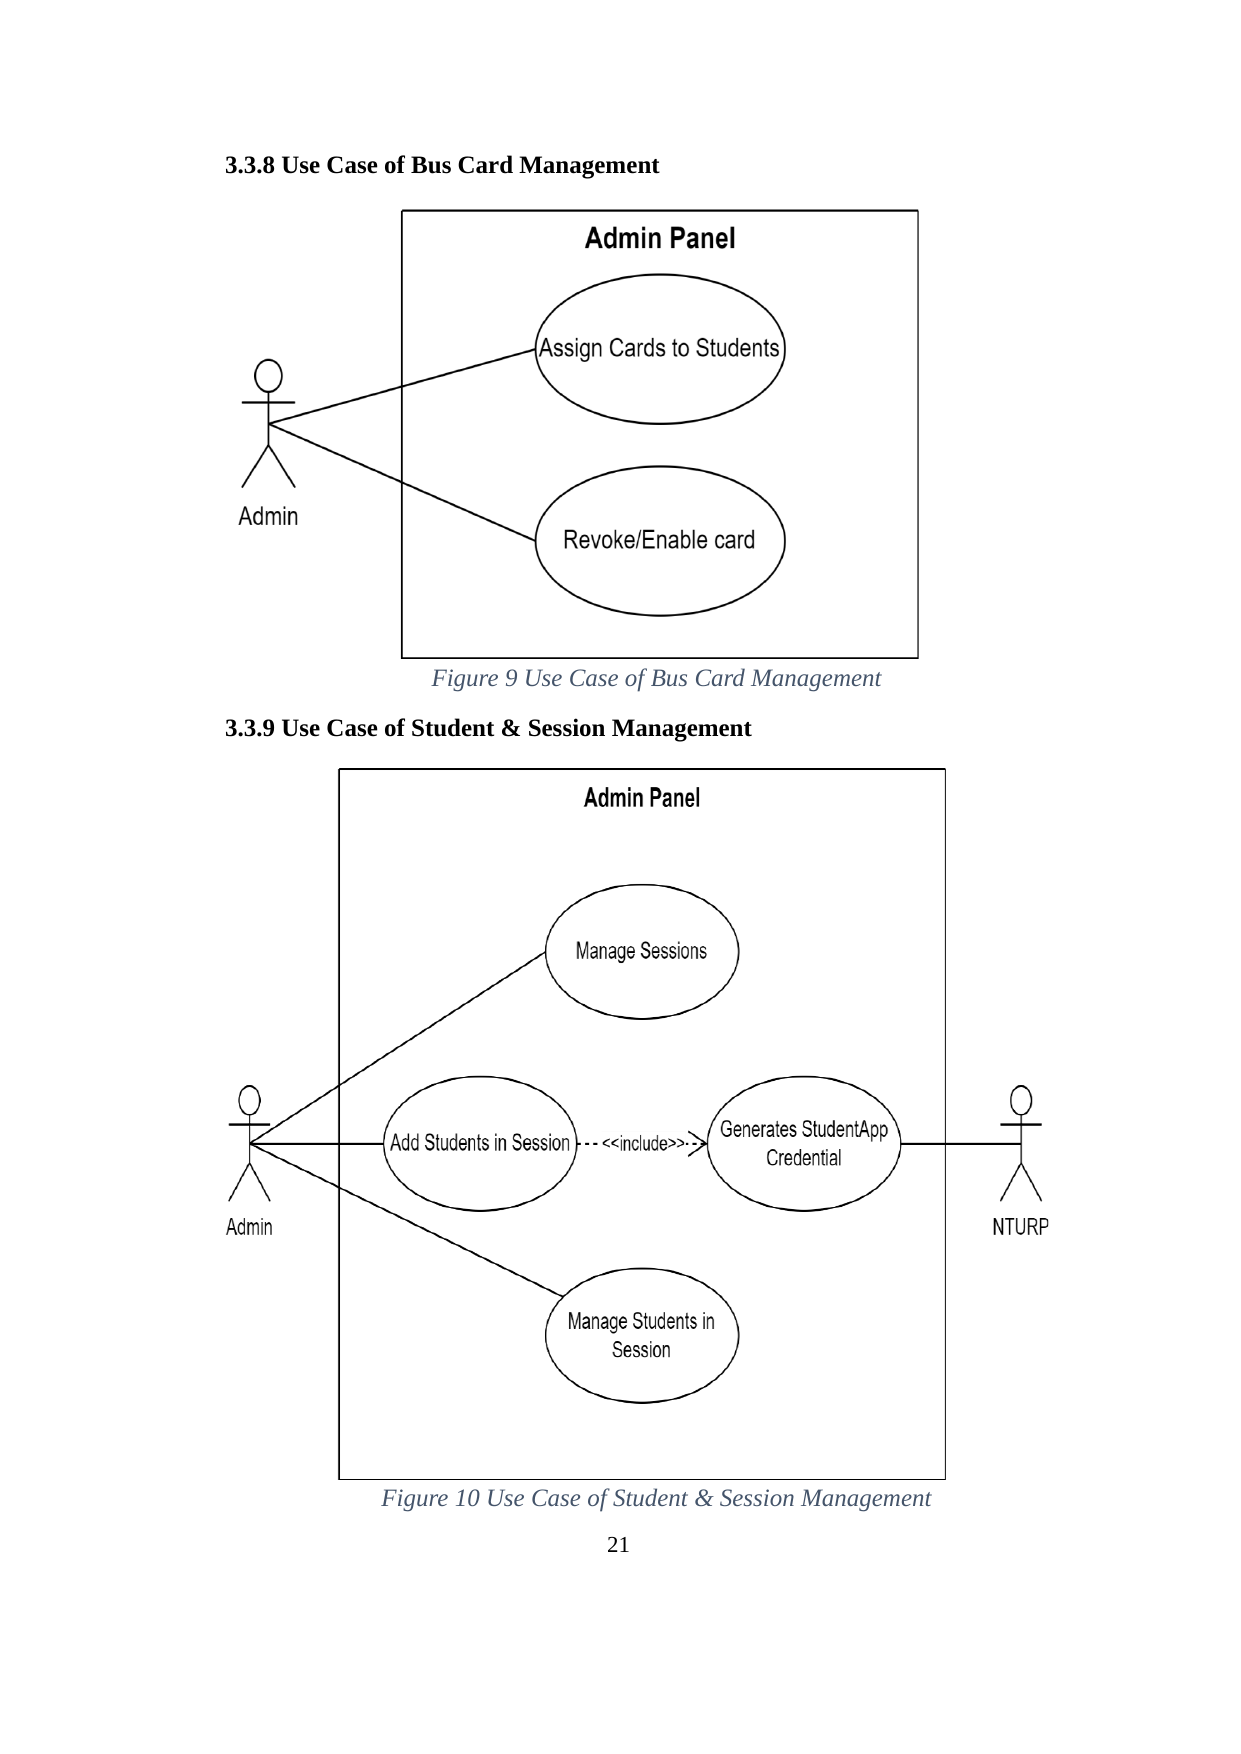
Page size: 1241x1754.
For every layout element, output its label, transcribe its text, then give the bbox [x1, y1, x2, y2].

picture [237, 205, 919, 659]
subtitle 3.3.8 Use Case of Bus Card Management [225, 150, 1090, 179]
subtitle 3.3.9 Use Case of Student & Session Management [225, 713, 1090, 741]
picture [225, 768, 1049, 1480]
